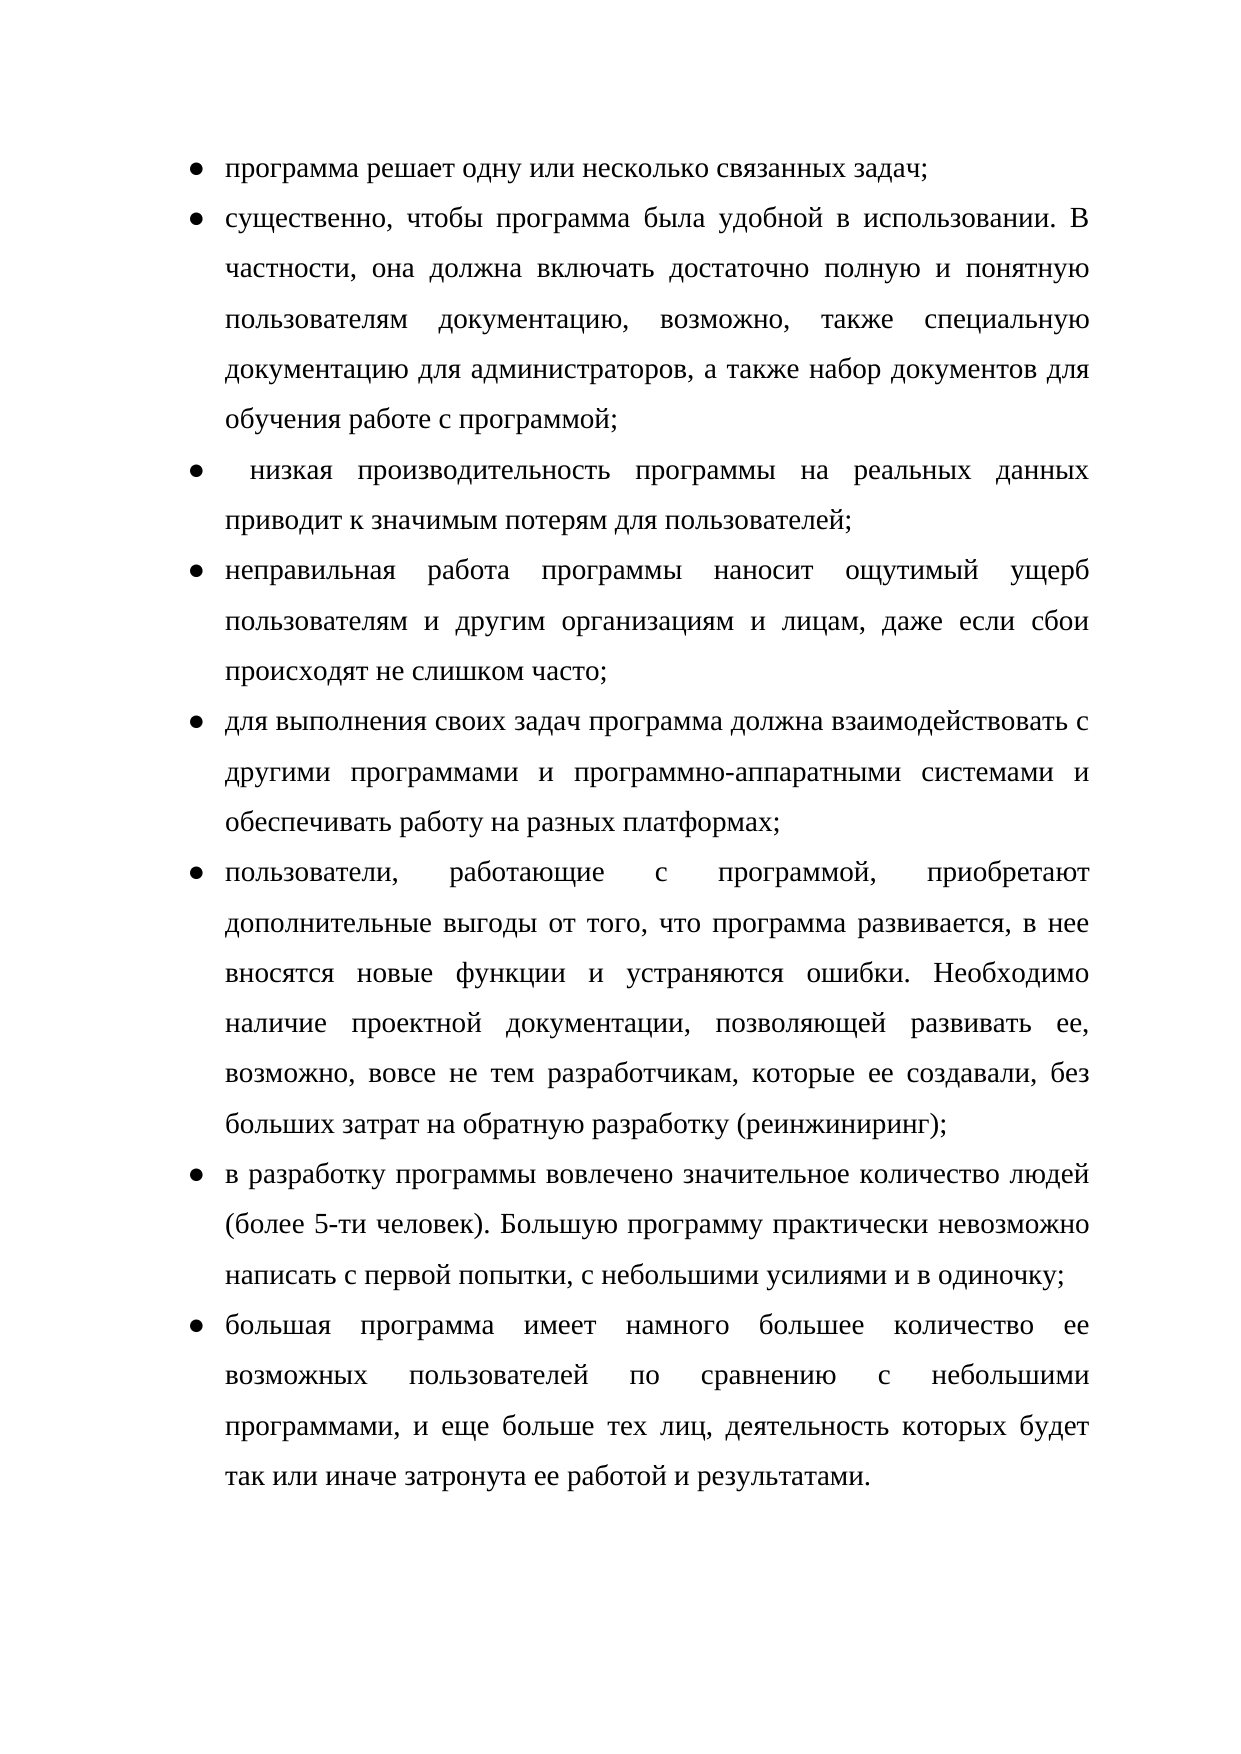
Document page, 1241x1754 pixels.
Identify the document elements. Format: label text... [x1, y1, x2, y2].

list пользователи, работающие с программой, приобретают дополнительные выгоды от того, что программа развивается, в нее вносятся новые функции и устраняются ошибки. Необходимо наличие проектной документации, позволяющей развивать ее, возможно, вовсе не тем разработчикам, которые ее создавали, без больших затрат на обратную разработку (реинжиниринг); [187, 854, 1090, 1139]
list низкая производительность программы на реальных данных приводит к значимым потерям для пользователей; [187, 452, 1090, 536]
list существенно, чтобы программа была удобной в использовании. В частности, она должна включать достаточно полную и понятную пользователям документацию, возможно, также специальную документацию для администраторов, а также набор документов для обучения работе с программой; [187, 200, 1090, 435]
list программа решает одну или несколько связанных задач; [187, 150, 1090, 183]
list в разработку программы вовлечено значительное количество людей (более 5-ти человек). Большую программу практически невозможно написать с первой попытки, с небольшими усилиями и в одиночку; [187, 1156, 1090, 1290]
list для выполнения своих задач программа должна взаимодействовать с другими программами и программно-аппаратными системами и обеспечивать работу на разных платформах; [187, 703, 1090, 838]
list большая программа имеет намного большее количество ее возможных пользователей по сравнению с небольшими программами, и еще больше тех лиц, деятельность которых будет так или иначе затронута ее работой и результатами. [187, 1307, 1090, 1492]
list неправильная работа программы наносит ощутимый ущерб пользователям и другим организациям и лицам, даже если сбои происходят не слишком часто; [187, 552, 1090, 687]
